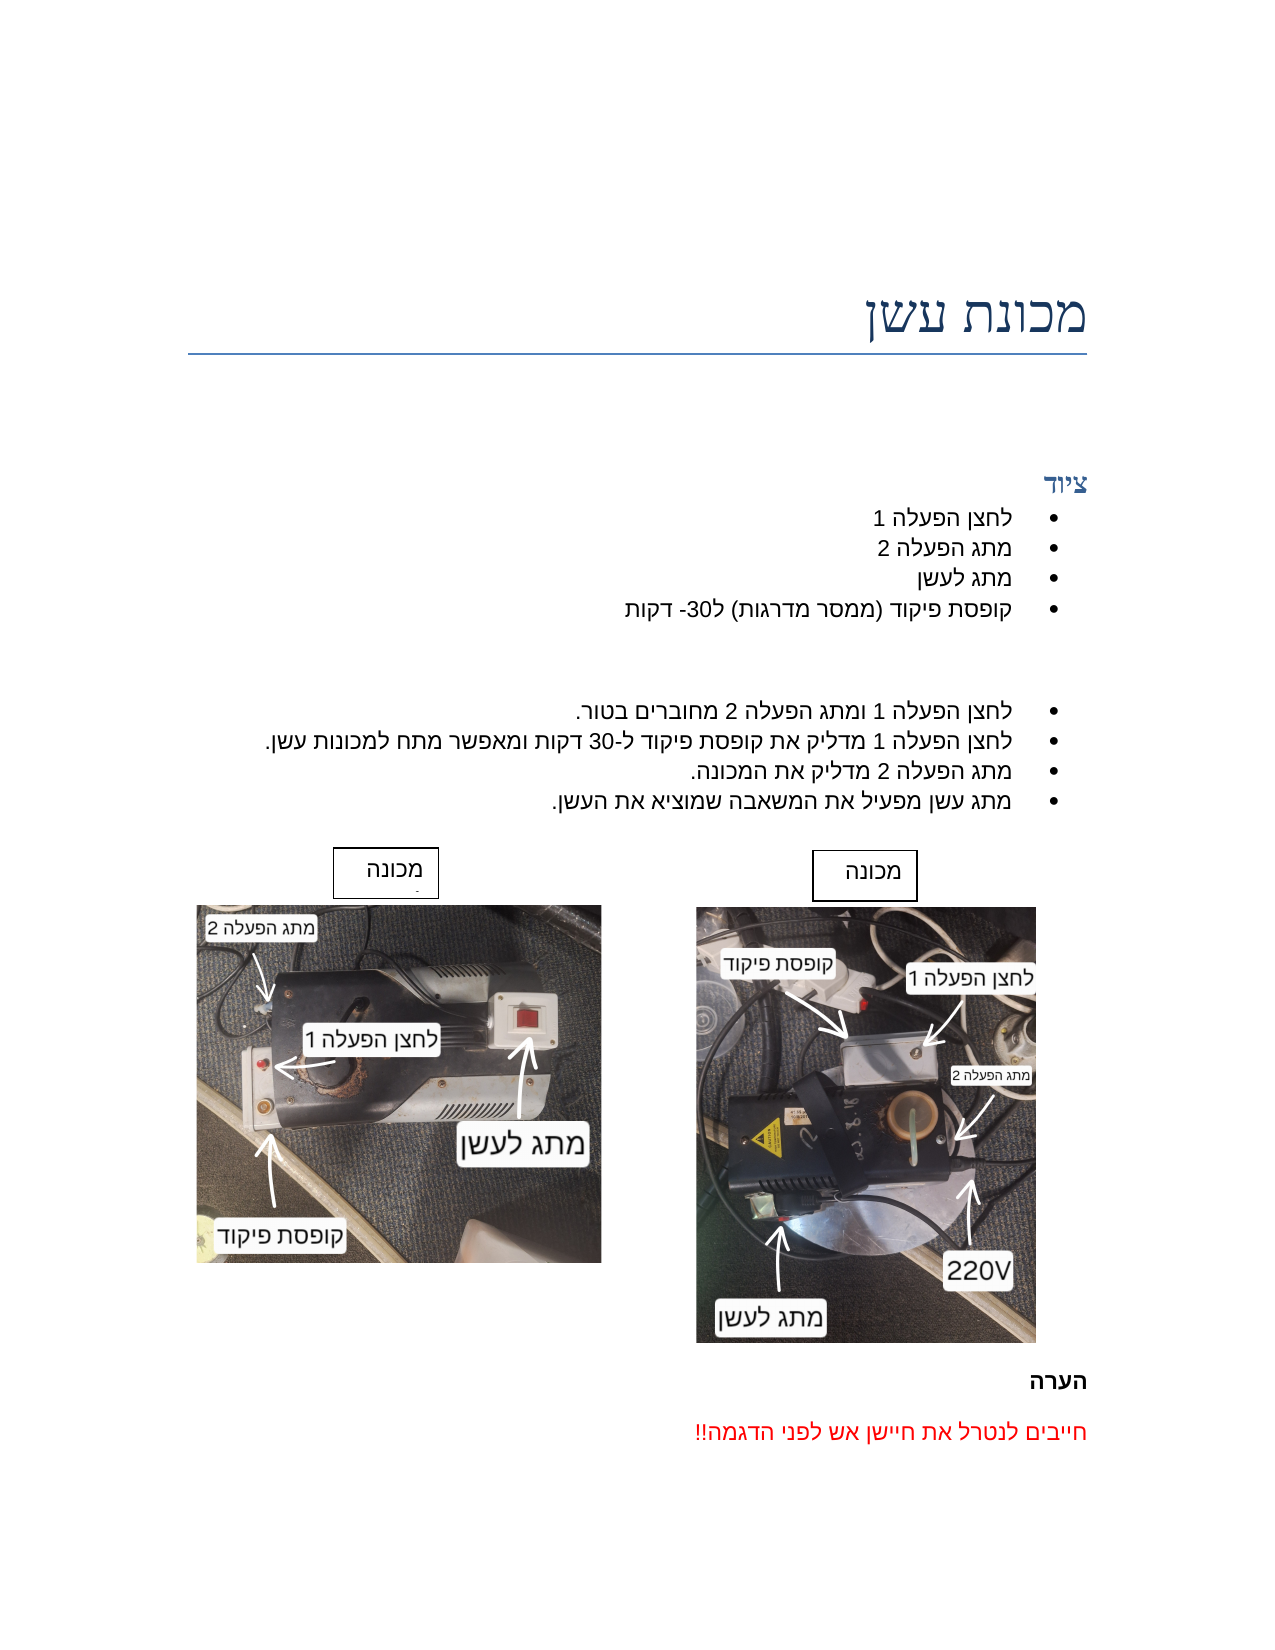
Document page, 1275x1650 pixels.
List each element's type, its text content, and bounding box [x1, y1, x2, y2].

title מכונת עשן [187, 282, 1087, 355]
text חייבים לנטרל את חיישן אש לפני הדגמה!! [187, 1419, 1087, 1445]
list מתג הפעלה 2 מדליק את המכונה. [187, 758, 1050, 784]
picture [696, 907, 1036, 1343]
picture [196, 905, 602, 1263]
subtitle ציוד [187, 466, 1087, 500]
list לחצן הפעלה 1 [187, 505, 1050, 531]
list מתג הפעלה 2 [187, 535, 1050, 562]
list קופסת פיקוד (ממסר מדרגות) ל30- דקות [187, 596, 1050, 622]
list לחצן הפעלה 1 מדליק את קופסת פיקוד ל-30 דקות ומאפשר מתח למכונות עשן. [187, 728, 1050, 754]
list מתג לעשן [187, 565, 1050, 592]
list לחצן הפעלה 1 ומתג הפעלה 2 מחוברים בטור. [187, 698, 1050, 724]
list מתג עשן מפעיל את המשאבה שמוציא את העשן. [187, 788, 1050, 815]
